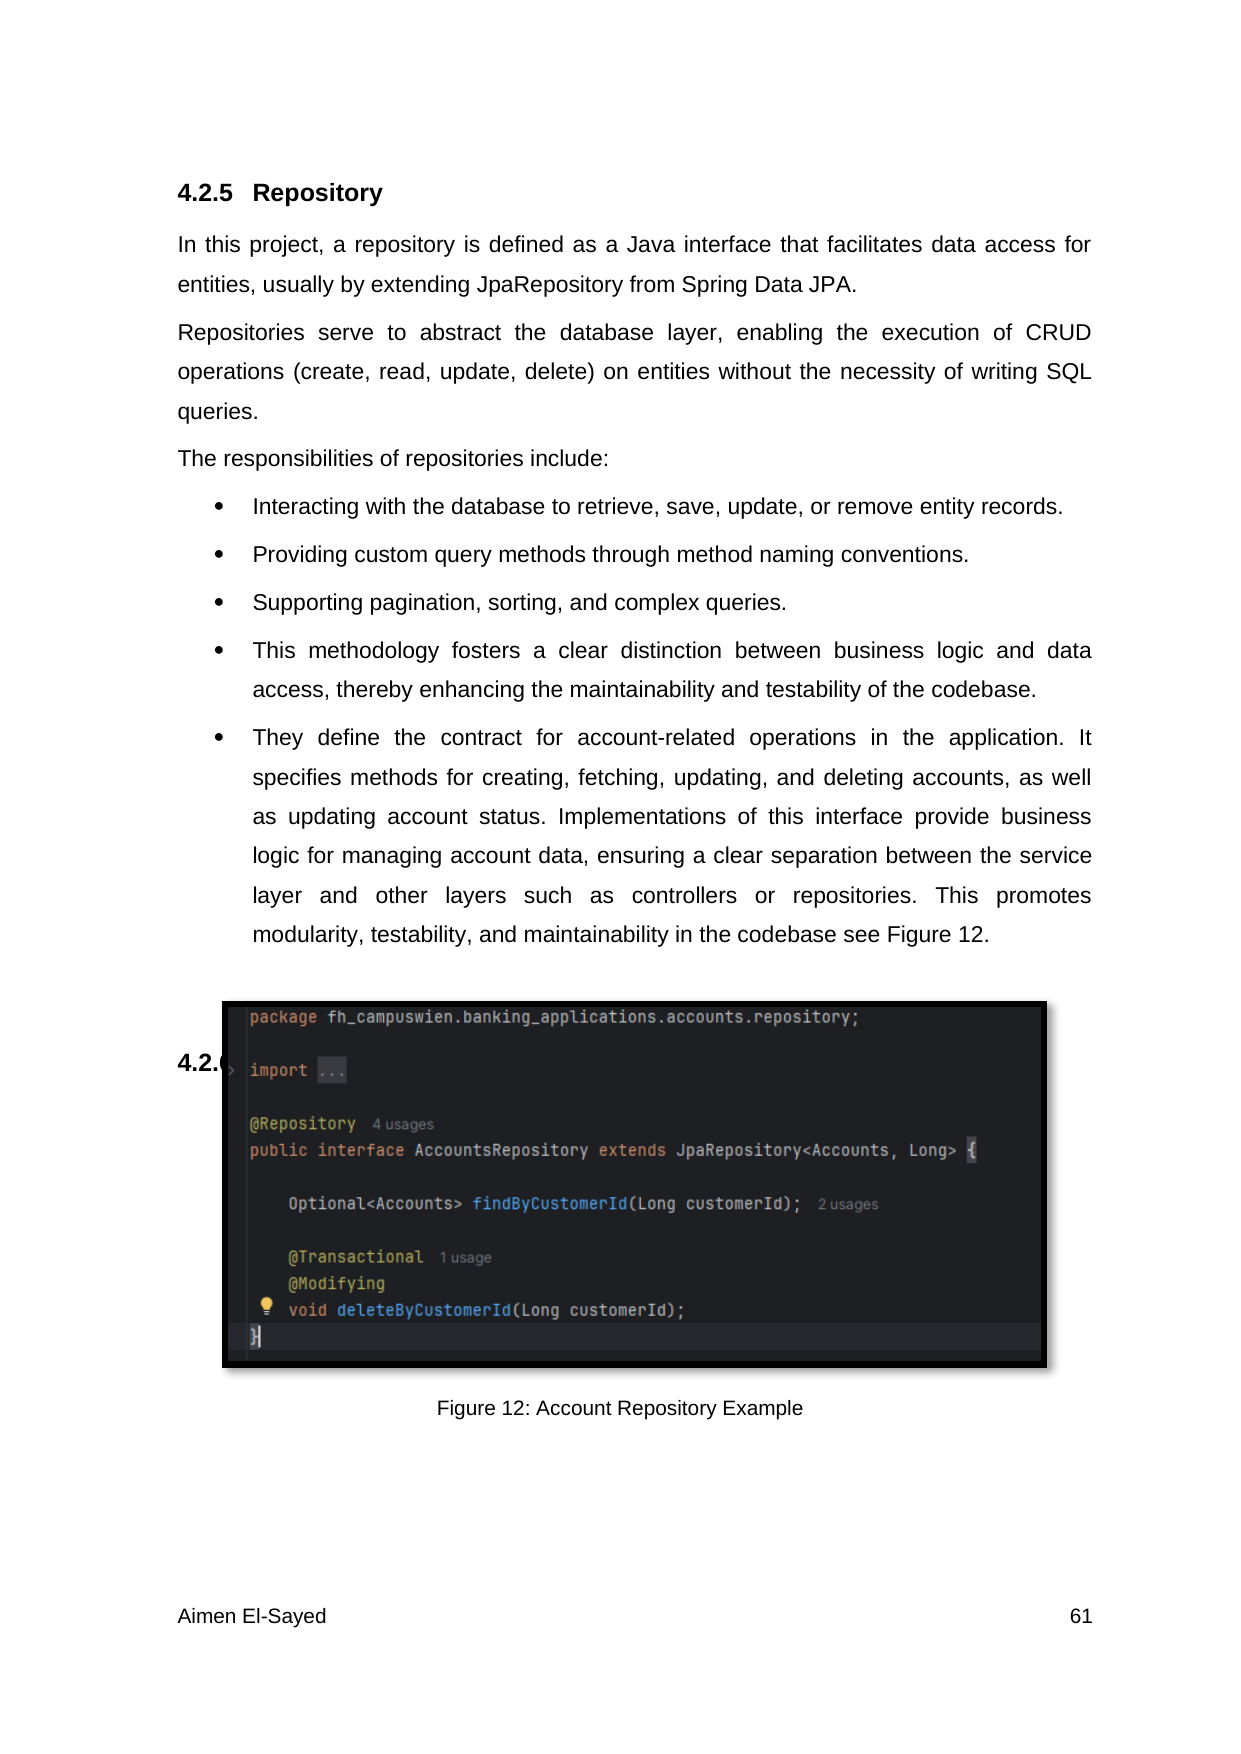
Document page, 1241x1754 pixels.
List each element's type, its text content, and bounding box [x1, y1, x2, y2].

list Interacting with the database to retrieve, save, update, or remove entity records. [215, 493, 1092, 519]
subtitle Repository [177, 177, 1092, 206]
text In this project, a repository is defined as a Java interface that facilitates data access for entities, usually by extending JpaRepository from Spring Data JPA. [177, 231, 1092, 297]
picture [228, 1007, 1041, 1361]
text Repositories serve to abstract the database layer, enabling the execution of CRUD operations (create, read, update, delete) on entities without the necessity of writing SQL queries. [177, 319, 1092, 424]
list Supporting pagination, sorting, and complex queries. [215, 589, 1092, 615]
text The responsibilities of repositories include: [177, 445, 1092, 472]
list This methodology fosters a clear distinction between business logic and data access, thereby enhancing the maintainability and testability of the codebase. [215, 637, 1092, 702]
list They define the contract for account-related operations in the application. It specifies methods for creating, fetching, updating, and deleting accounts, as well as updating account status. Implementations of this interface provide business logic for managing account data, ensuring a clear separation between the service layer and other layers such as controllers or repositories. This promotes modularity, testability, and maintainability in the codebase see Figure 12. [215, 724, 1092, 948]
list Providing custom query methods through method naming conventions. [215, 541, 1092, 567]
